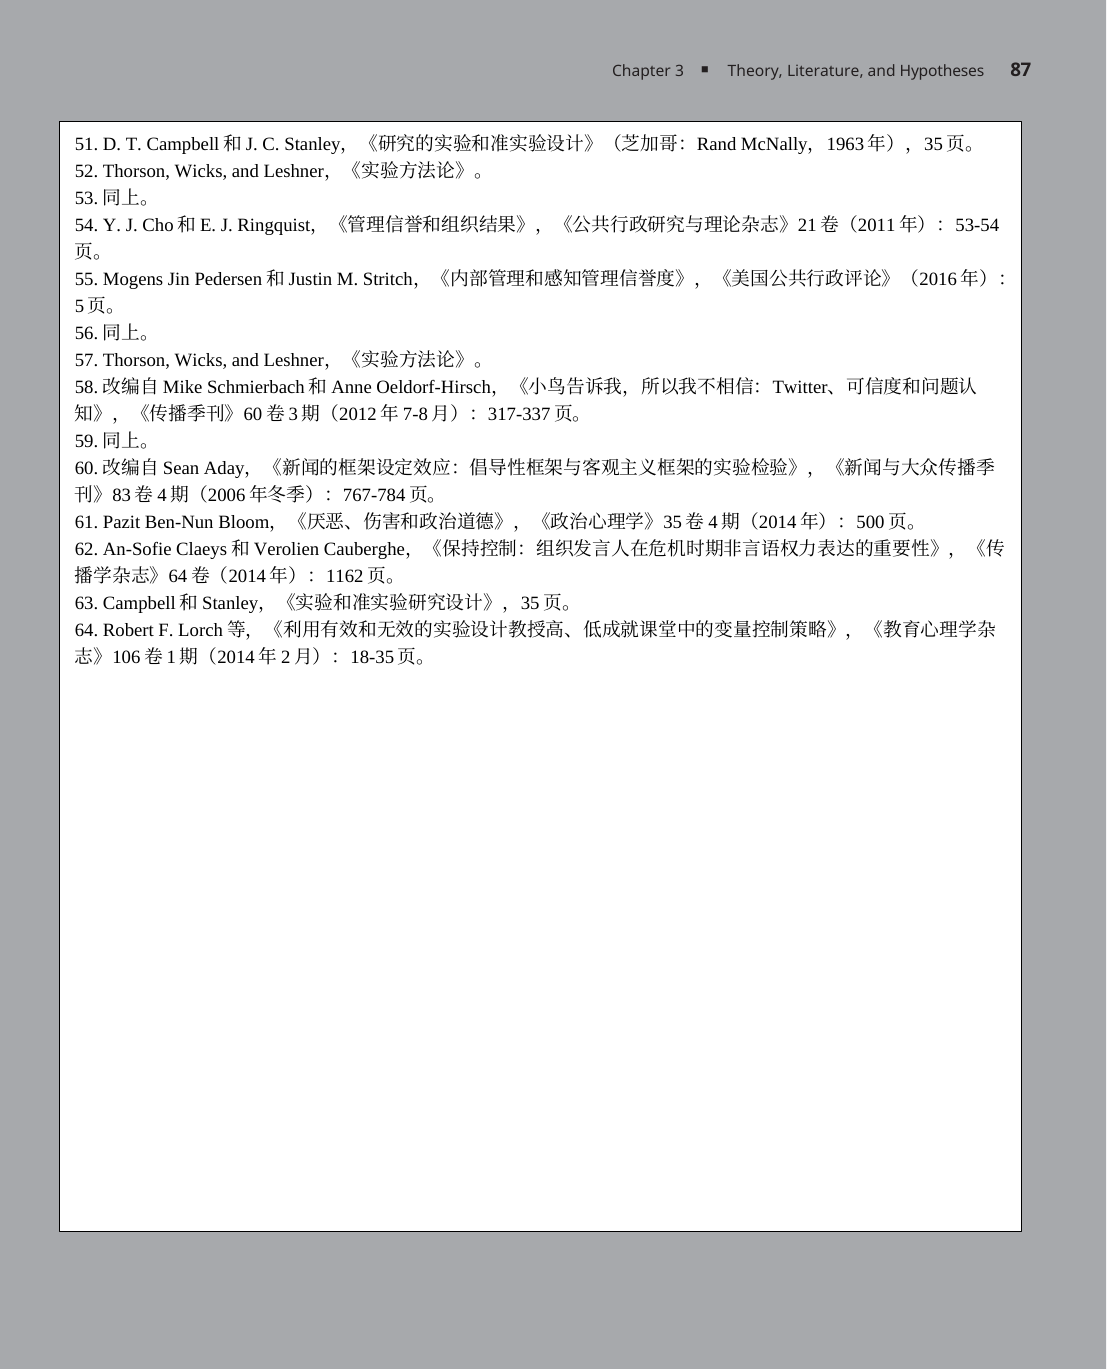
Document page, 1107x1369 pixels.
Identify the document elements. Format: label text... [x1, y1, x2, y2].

text Chapter 3 ■ Theory, Literature, and Hypotheses 87 [612, 56, 1106, 82]
